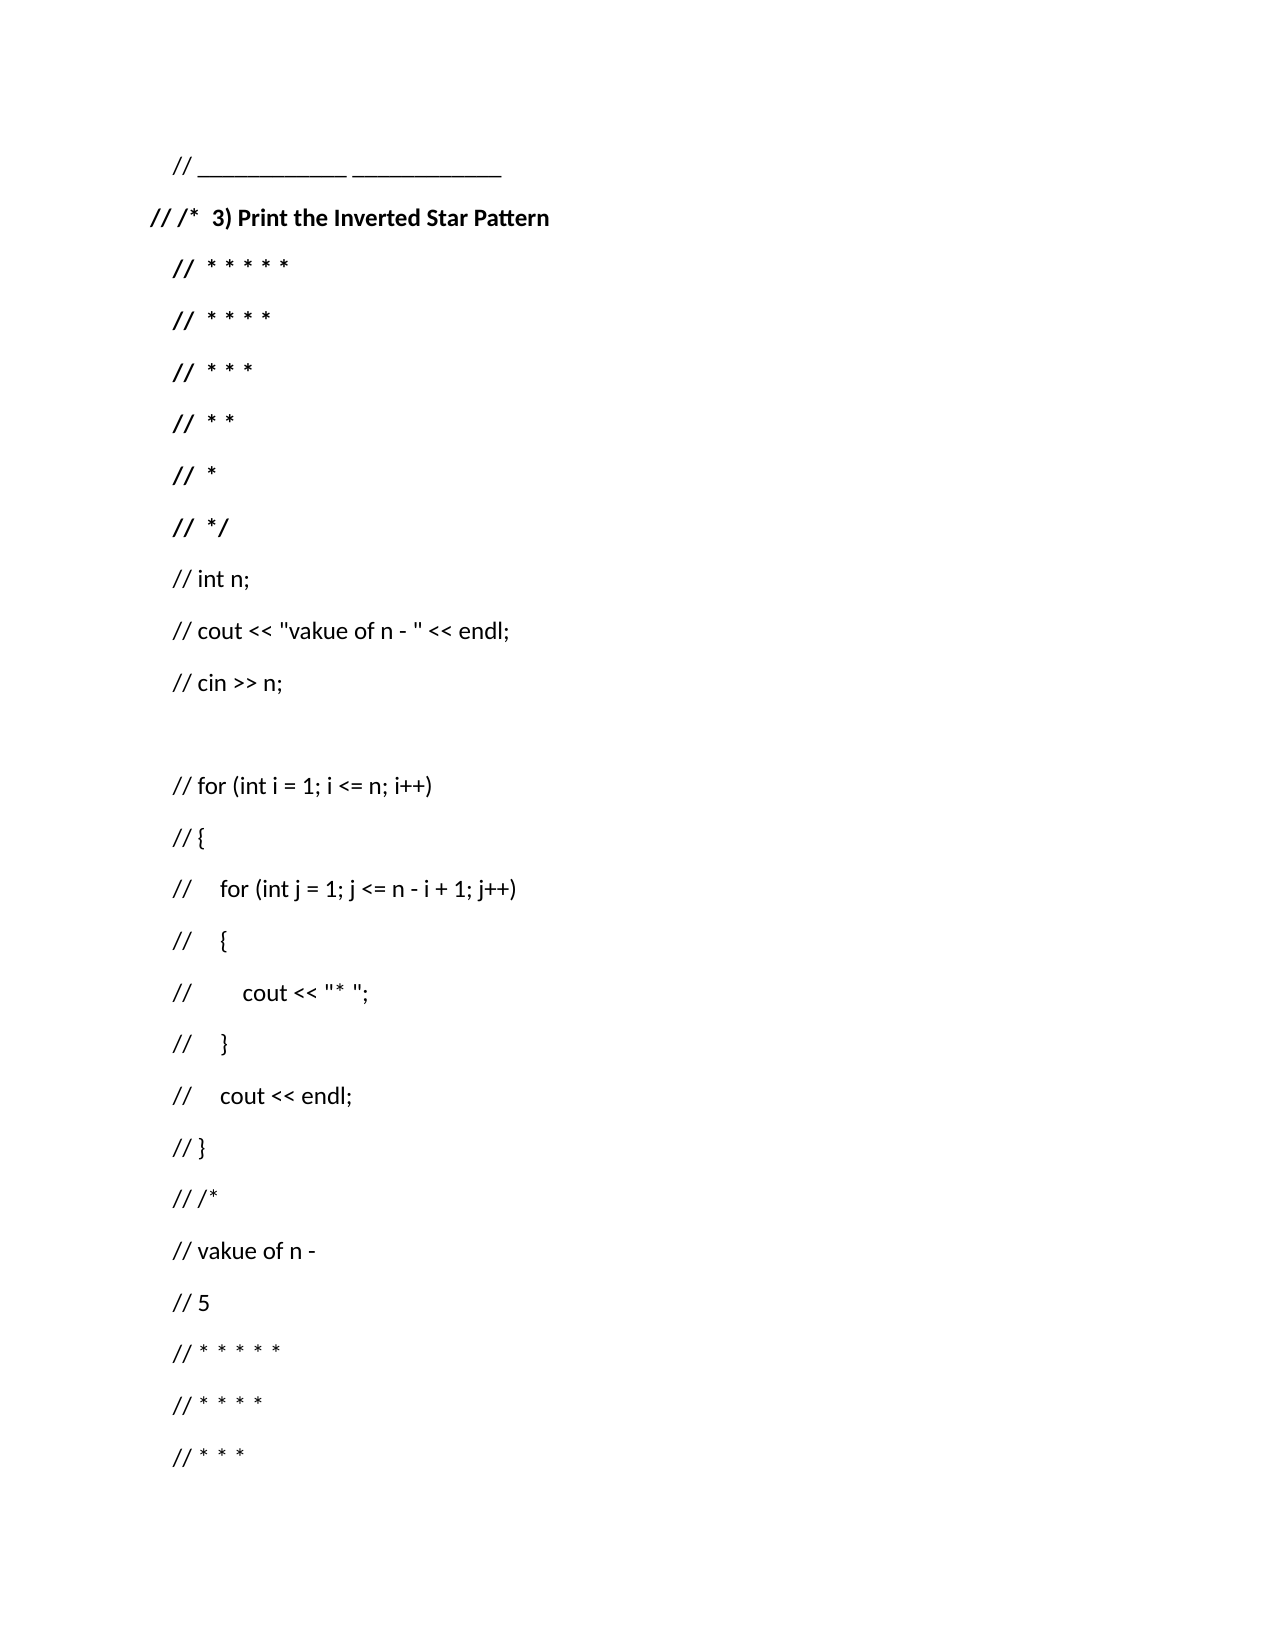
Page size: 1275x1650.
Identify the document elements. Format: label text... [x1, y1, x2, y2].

text // */ [150, 512, 1125, 542]
text // * * * [150, 1442, 1125, 1472]
text // ____________ ____________ [150, 150, 1125, 181]
text // } [150, 1132, 1125, 1162]
text // for (int i = 1; i <= n; i++) [150, 770, 1125, 801]
text // * * * [150, 357, 1125, 387]
text // * * * * [150, 305, 1125, 336]
text // * * * * [150, 1390, 1125, 1421]
text // { [150, 925, 1125, 956]
text // 5 [150, 1287, 1125, 1317]
text // /* [150, 1183, 1125, 1214]
text // } [150, 1028, 1125, 1059]
text // vakue of n - [150, 1235, 1125, 1266]
text // * * * * * [150, 253, 1125, 284]
text // * * * * * [150, 1338, 1125, 1369]
text // int n; [150, 563, 1125, 594]
text // { [150, 822, 1125, 852]
text // * * [150, 408, 1125, 439]
text // * [150, 460, 1125, 491]
text // cin >> n; [150, 667, 1125, 697]
text // cout << "* "; [150, 977, 1125, 1007]
text // cout << endl; [150, 1080, 1125, 1111]
text // for (int j = 1; j <= n - i + 1; j++) [150, 873, 1125, 904]
text // /* 3) Print the Inverted Star Pattern [150, 202, 1125, 232]
text // cout << "vakue of n - " << endl; [150, 615, 1125, 646]
